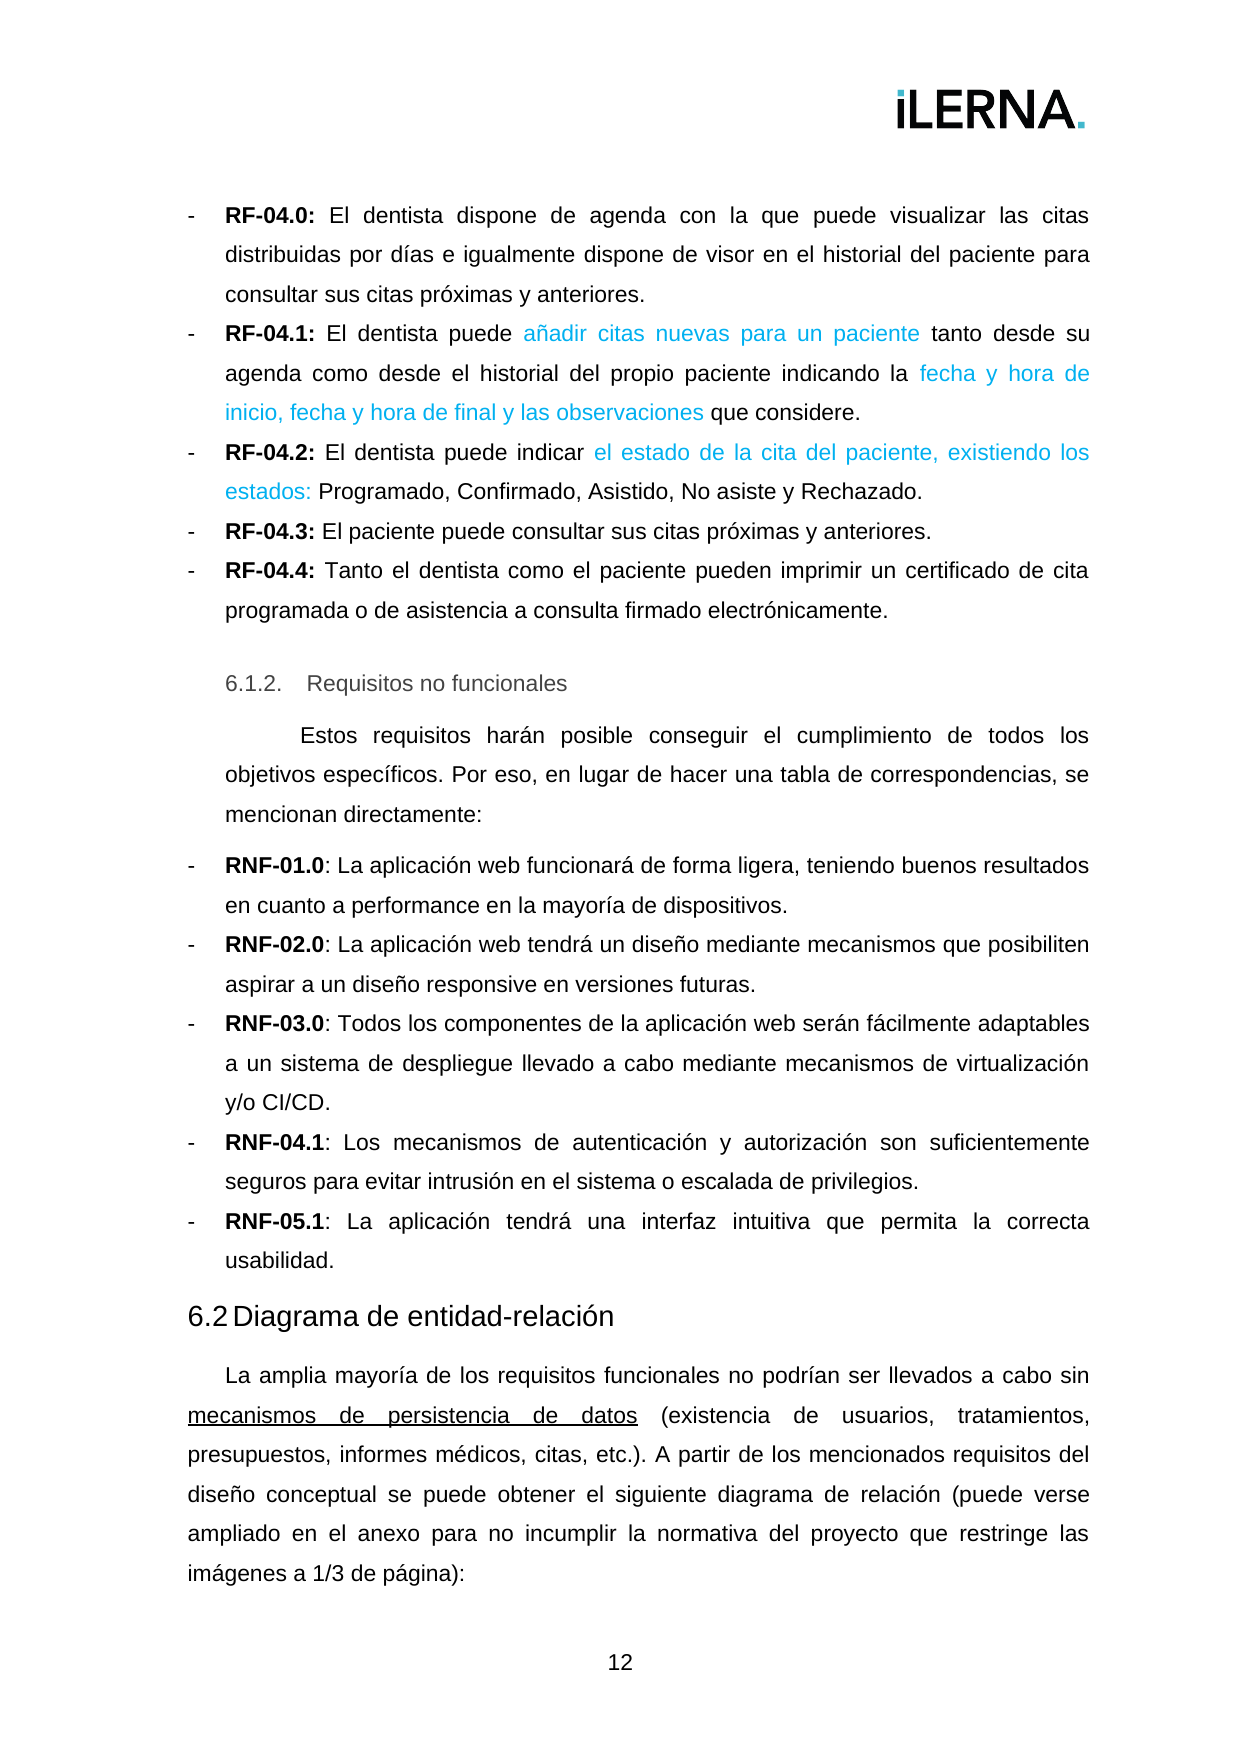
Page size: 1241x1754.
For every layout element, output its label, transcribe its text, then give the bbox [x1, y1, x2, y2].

list RF-04.4: Tanto el dentista como el paciente pueden imprimir un certificado de cita programada o de asistencia a consulta firmado electrónicamente. [187, 557, 1090, 623]
list RNF-05.1: La aplicación tendrá una interfaz intuitiva que permita la correcta usabilidad. [187, 1208, 1090, 1274]
list RNF-01.0: La aplicación web funcionará de forma ligera, teniendo buenos resultados en cuanto a performance en la mayoría de dispositivos. [187, 852, 1090, 918]
list RF-04.3: El paciente puede consultar sus citas próximas y anteriores. [187, 518, 1090, 544]
list RF-04.2: El dentista puede indicar el estado de la cita del paciente, existiendo los estados: Programado, Confirmado, Asistido, No asiste y Rechazado. [187, 439, 1090, 505]
subtitle Requisitos no funcionales [225, 669, 1090, 696]
list RF-04.1: El dentista puede añadir citas nuevas para un paciente tanto desde su agenda como desde el historial del propio paciente indicando la fecha y hora de inicio, fecha y hora de final y las observaciones que considere. [187, 320, 1090, 426]
subtitle Diagrama de entidad-relación [187, 1299, 1090, 1333]
list RNF-02.0: La aplicación web tendrá un diseño mediante mecanismos que posibiliten aspirar a un diseño responsive en versiones futuras. [187, 931, 1090, 997]
list RNF-04.1: Los mecanismos de autenticación y autorización son suficientemente seguros para evitar intrusión en el sistema o escalada de privilegios. [187, 1129, 1090, 1195]
picture [891, 87, 1091, 131]
list RF-04.0: El dentista dispone de agenda con la que puede visualizar las citas distribuidas por días e igualmente dispone de visor en el historial del paciente para consultar sus citas próximas y anteriores. [187, 202, 1090, 307]
list RNF-03.0: Todos los componentes de la aplicación web serán fácilmente adaptables a un sistema de despliegue llevado a cabo mediante mecanismos de virtualización y/o CI/CD. [187, 1010, 1090, 1116]
text Estos requisitos harán posible conseguir el cumplimiento de todos los objetivos específicos. Por eso, en lugar de hacer una tabla de correspondencias, se mencionan directamente: [225, 722, 1090, 827]
text La amplia mayoría de los requisitos funcionales no podrían ser llevados a cabo sin mecanismos de persistencia de datos (existencia de usuarios, tratamientos, presupuestos, informes médicos, citas, etc.). A partir de los mencionados requisitos del diseño conceptual se puede obtener el siguiente diagrama de relación (puede verse ampliado en el anexo para no incumplir la normativa del proyecto que restringe las imágenes a 1/3 de página): [187, 1362, 1090, 1586]
